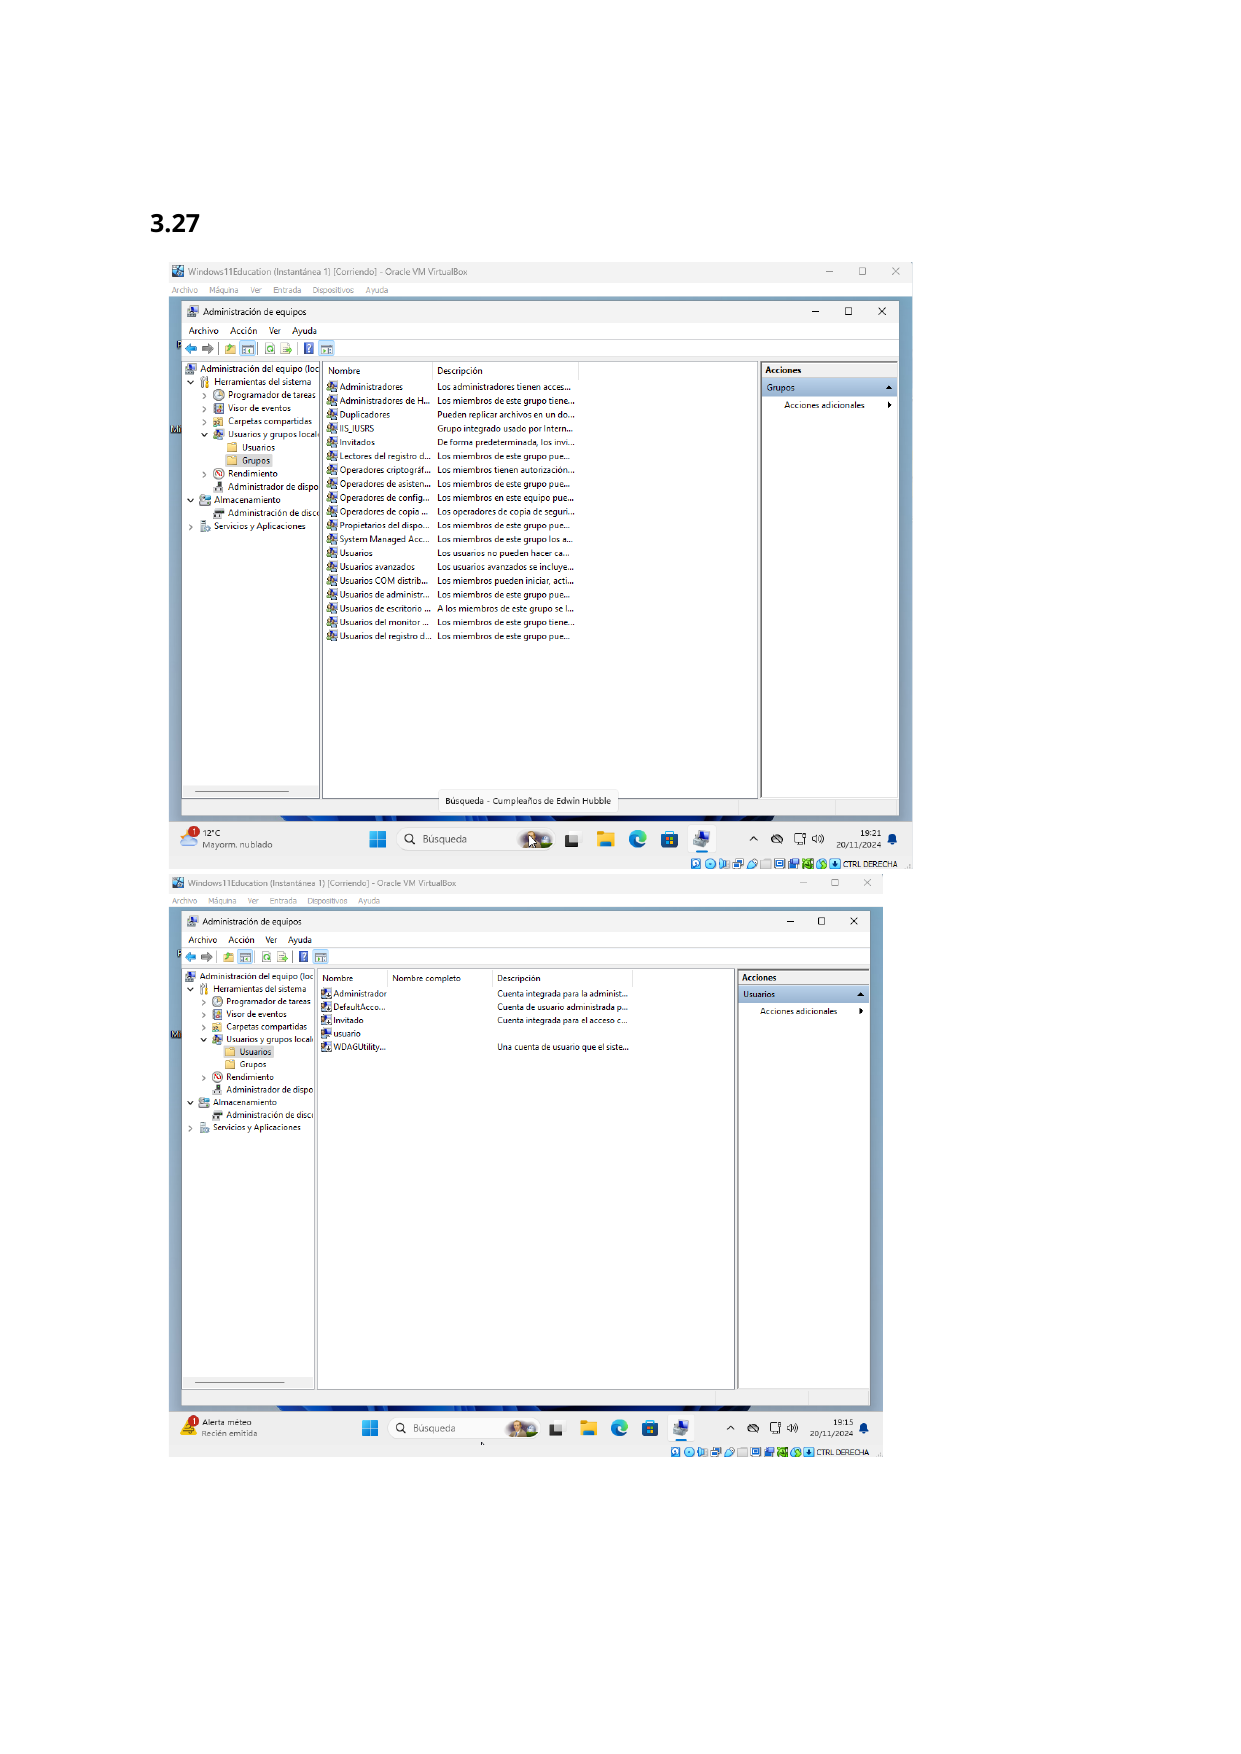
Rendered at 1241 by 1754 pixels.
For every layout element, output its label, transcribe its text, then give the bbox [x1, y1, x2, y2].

text 3.27 [150, 206, 1090, 240]
